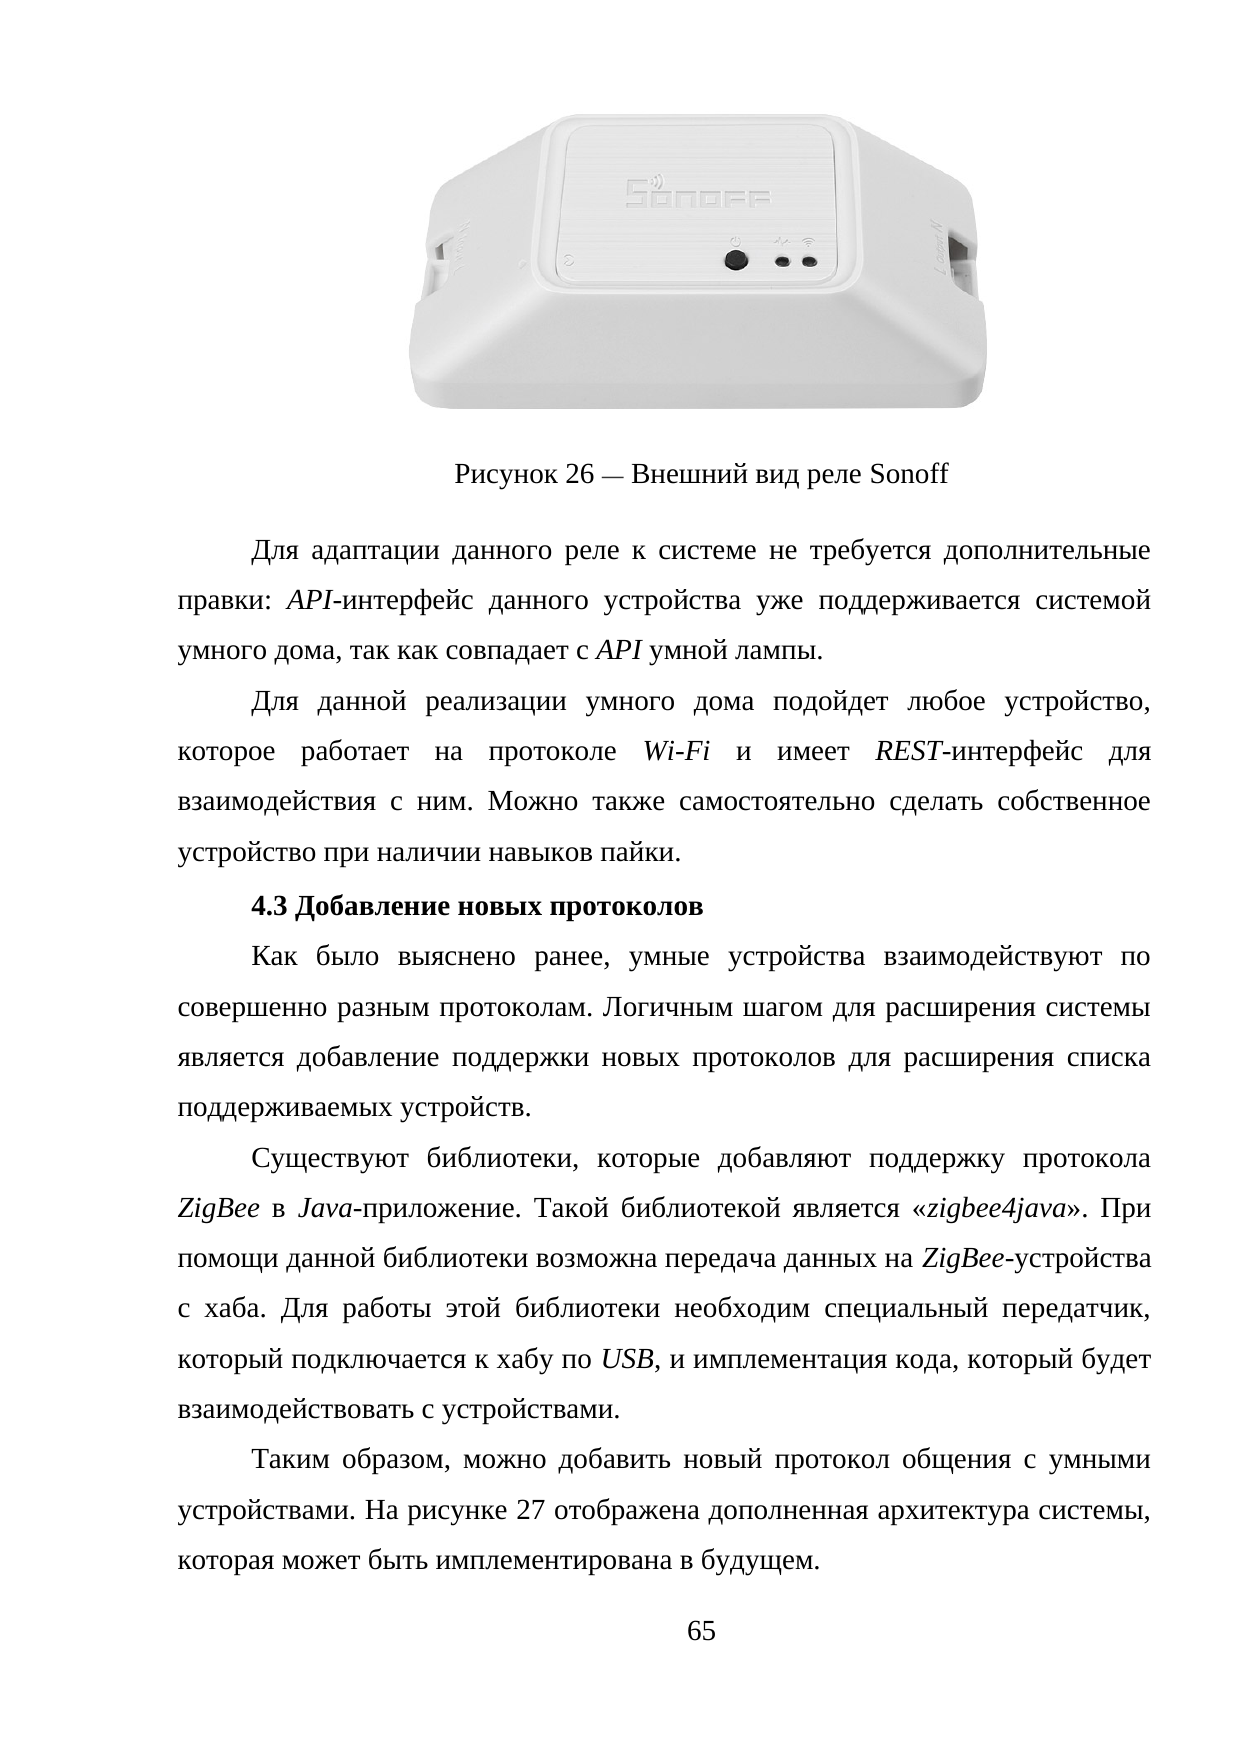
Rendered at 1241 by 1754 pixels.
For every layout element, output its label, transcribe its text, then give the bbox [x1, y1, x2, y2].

text Существуют библиотеки, которые добавляют поддержку протокола ZigBee в Java-приложение. Такой библиотекой является «zigbee4java». При помощи данной библиотеки возможна передача данных на ZigBee-устройства с хаба. Для работы этой библиотеки необходим специальный передатчик, который подключается к хабу по USB, и имплементация кода, который будет взаимодействовать с устройствами. [177, 1140, 1152, 1425]
text Рисунок 26 — Внешний вид реле Sonoff [177, 456, 1152, 490]
text 4.3 Добавление новых протоколов [177, 888, 1152, 922]
text Таким образом, можно добавить новый протокол общения с умными устройствами. На рисунке 27 отображена дополненная архитектура системы, которая может быть имплементирована в будущем. [177, 1442, 1152, 1576]
text Для адаптации данного реле к системе не требуется дополнительные правки: API-интерфейс данного устройства уже поддерживается системой умного дома, так как совпадает с API умной лампы. [177, 532, 1152, 666]
picture [396, 70, 1007, 440]
text Для данной реализации умного дома подойдет любое устройство, которое работает на протоколе Wi-Fi и имеет REST-интерфейс для взаимодействия с ним. Можно также самостоятельно сделать собственное устройство при наличии навыков пайки. [177, 683, 1152, 867]
text Как было выяснено ранее, умные устройства взаимодействуют по совершенно разным протоколам. Логичным шагом для расширения системы является добавление поддержки новых протоколов для расширения списка поддерживаемых устройств. [177, 938, 1152, 1123]
